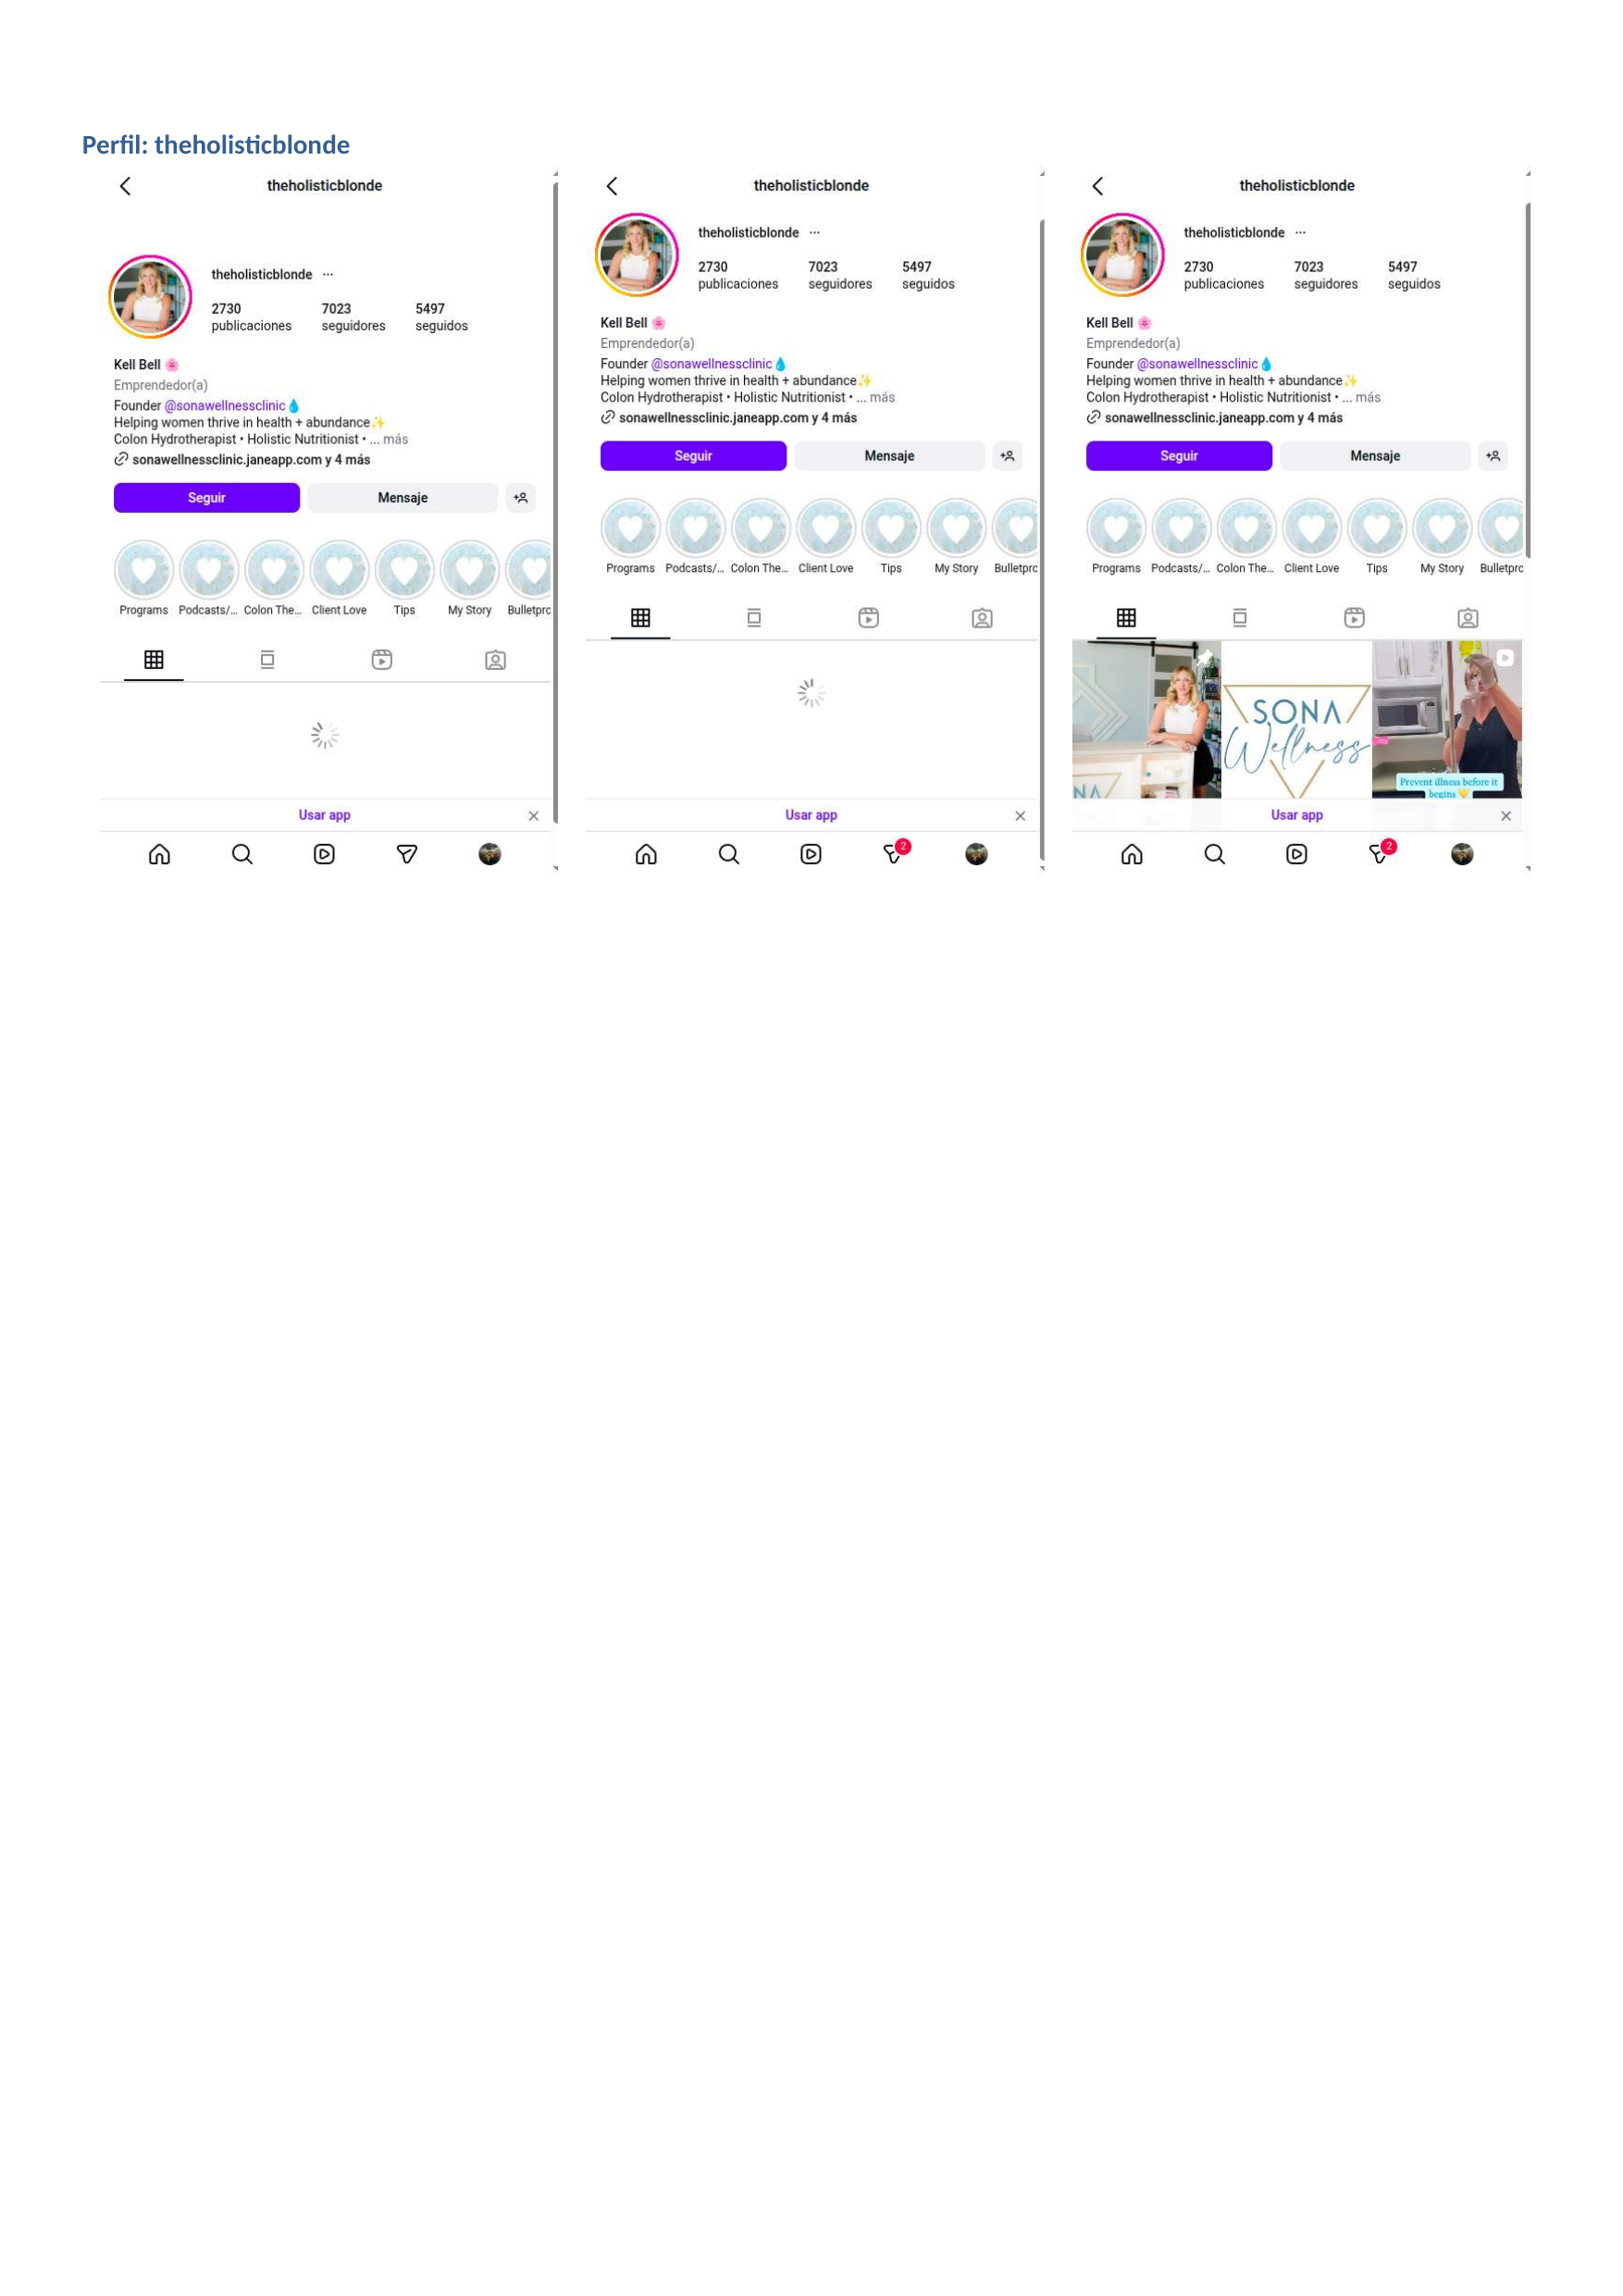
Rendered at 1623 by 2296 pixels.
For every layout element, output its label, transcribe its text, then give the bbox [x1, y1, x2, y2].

table_header [71, 167, 558, 900]
table_header [1045, 167, 1530, 900]
table_header [558, 167, 1044, 900]
picture [1072, 166, 1531, 877]
picture [99, 166, 558, 877]
picture [586, 166, 1045, 877]
subtitle Perfil: theholisticblonde [81, 128, 1541, 161]
